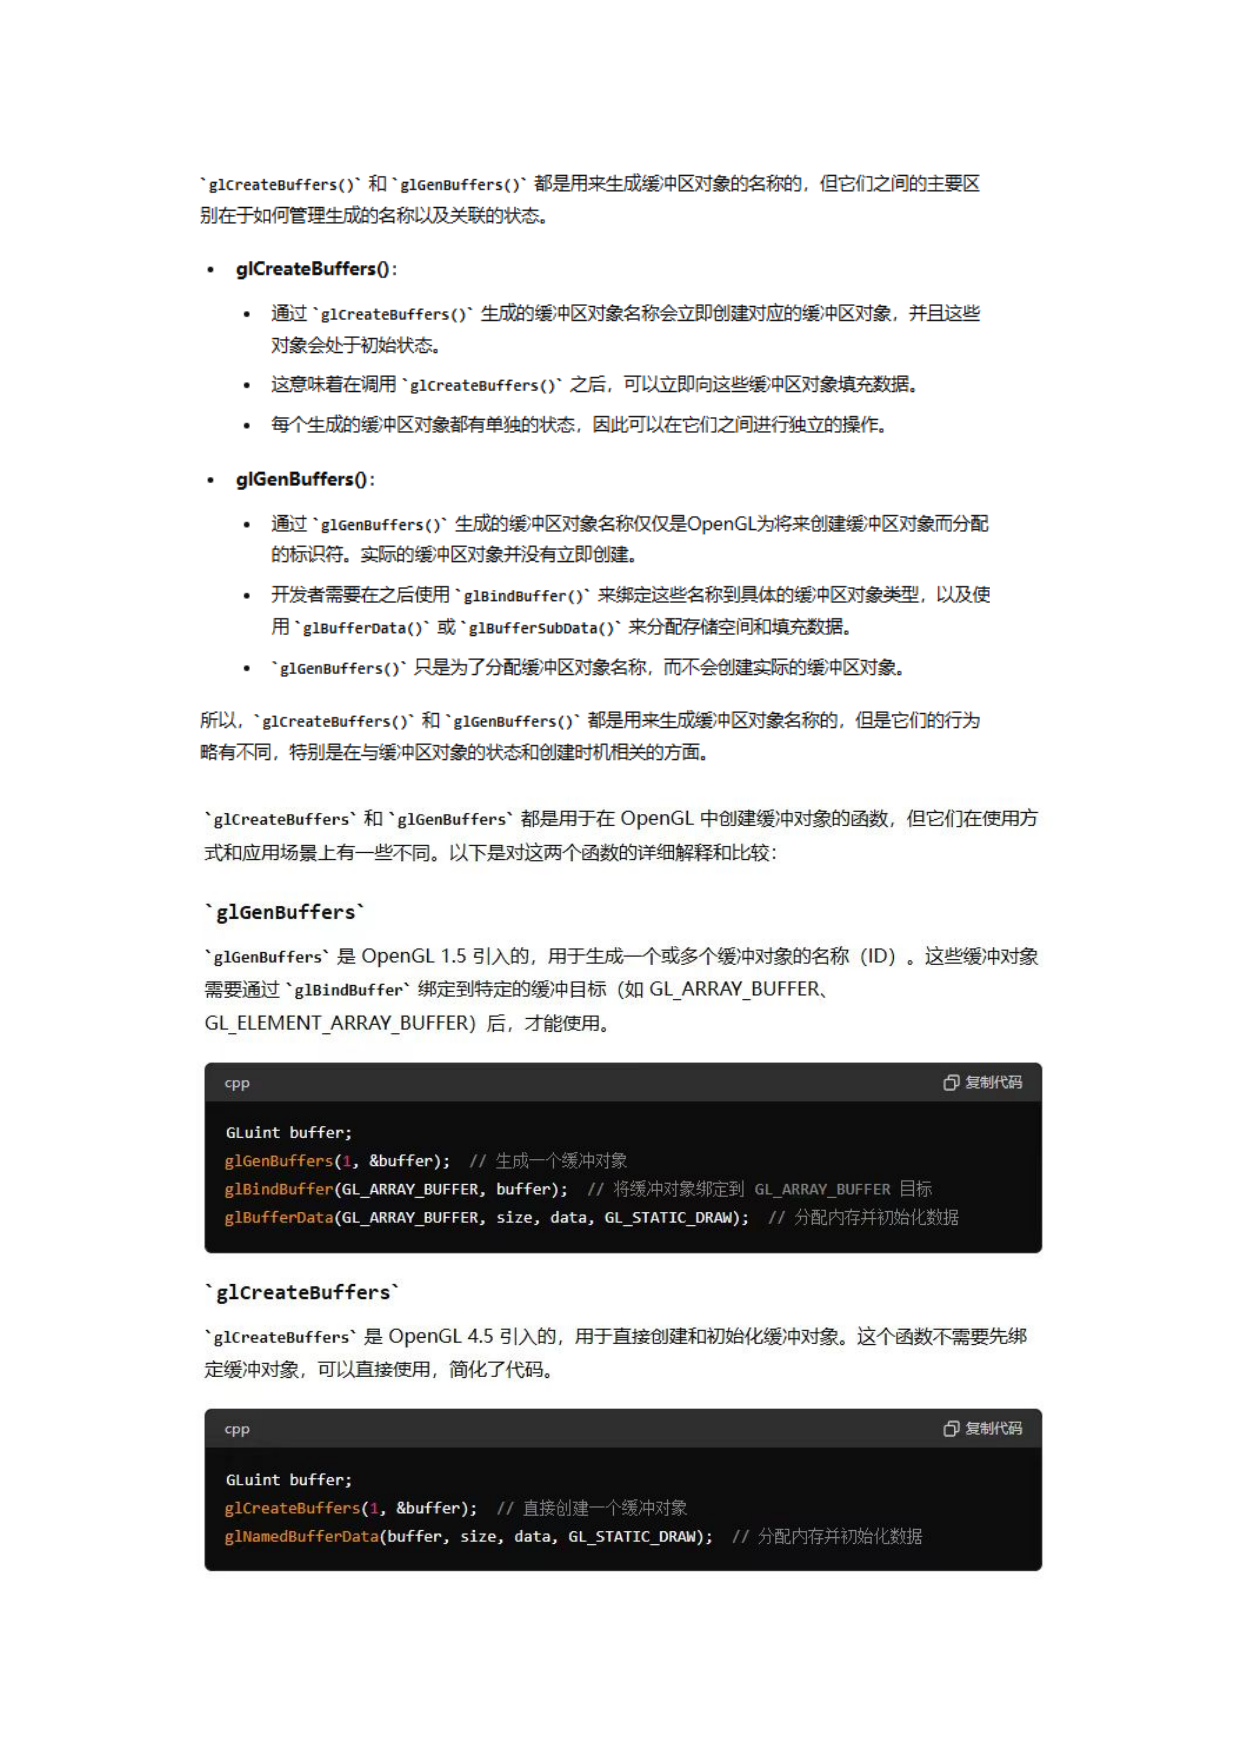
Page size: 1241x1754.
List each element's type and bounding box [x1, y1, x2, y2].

picture [187, 162, 990, 773]
picture [187, 779, 1053, 1583]
